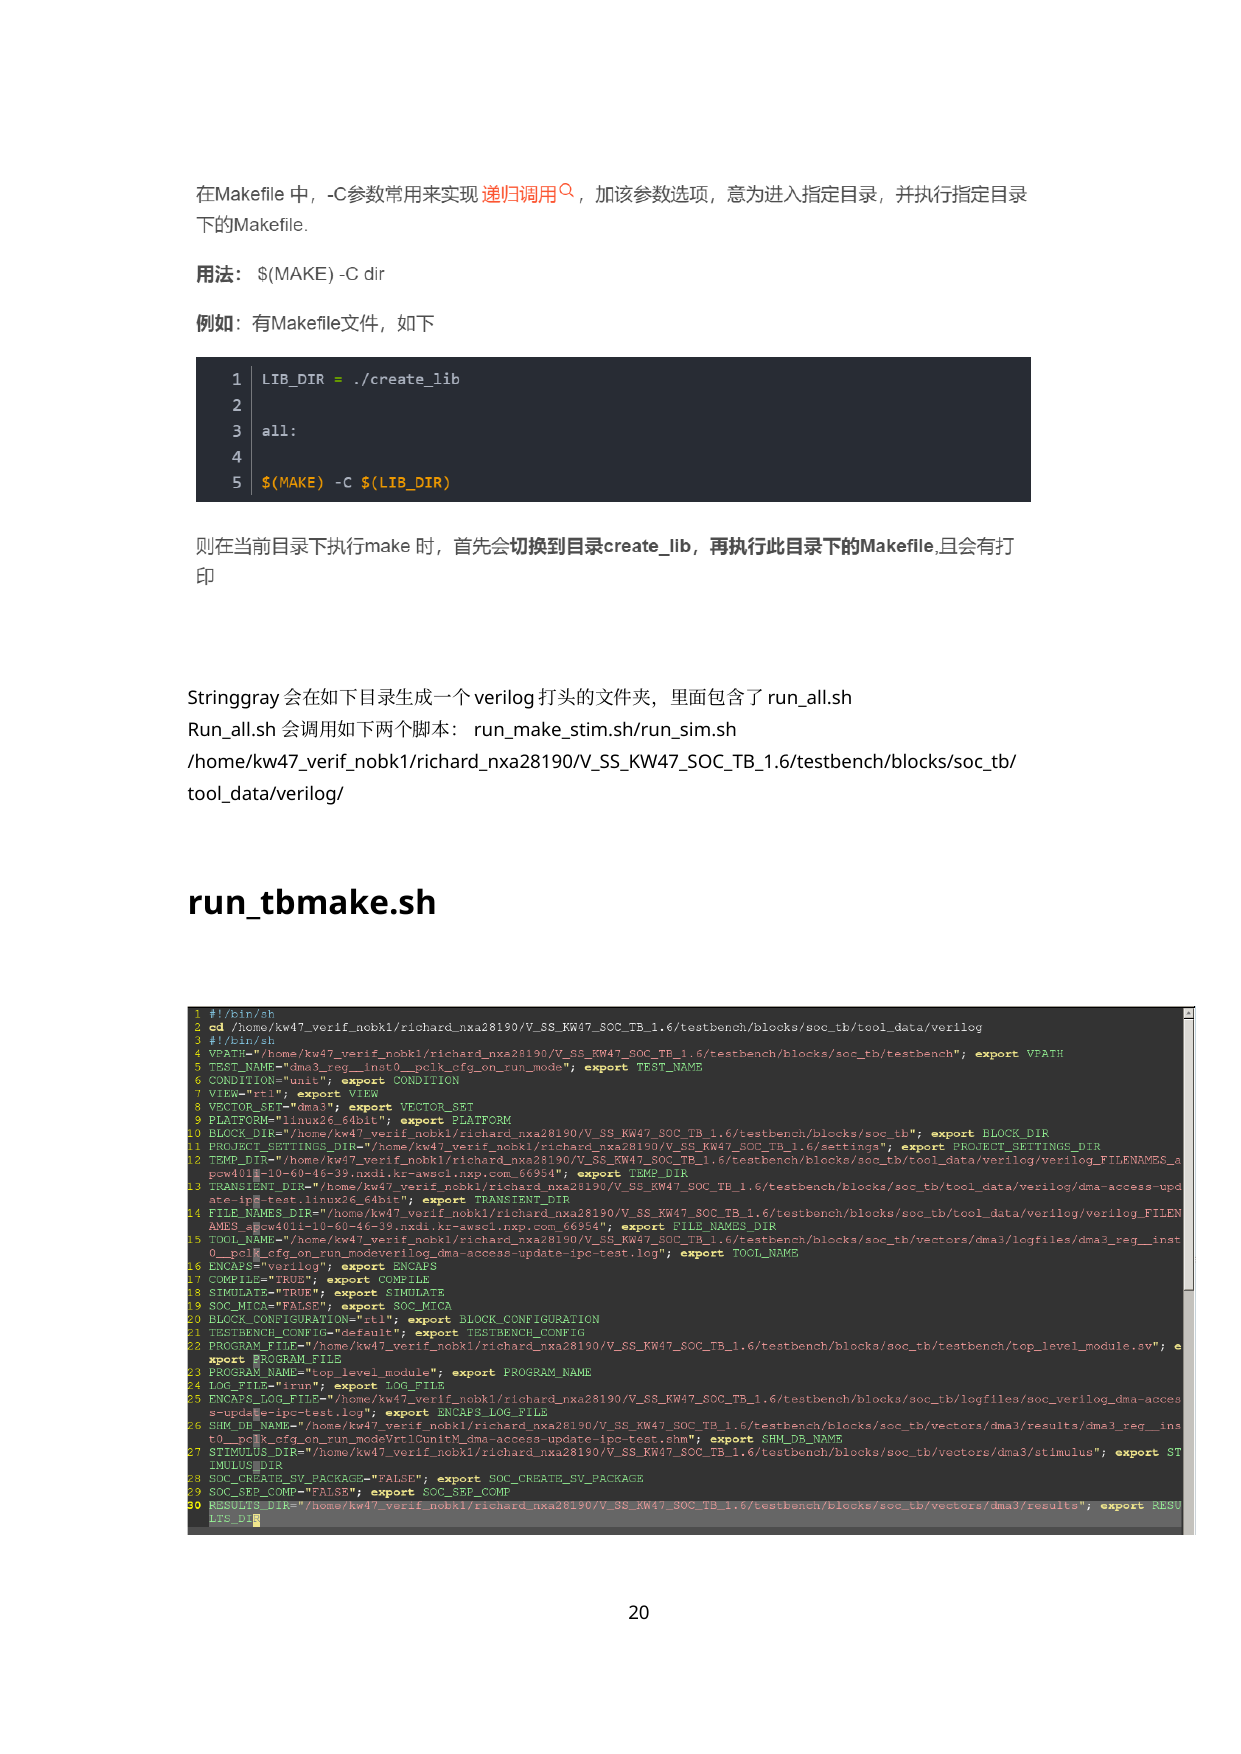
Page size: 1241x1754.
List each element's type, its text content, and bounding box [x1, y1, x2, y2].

text Run_all.sh 会调用如下两个脚本： run_make_stim.sh/run_sim.sh [187, 712, 1053, 745]
picture [187, 172, 1053, 602]
text Stringgray会在如下目录生成一个verilog打头的文件夹，里面包含了run_all.sh [187, 680, 1053, 712]
picture [187, 1006, 1196, 1535]
subtitle run_tbmake.sh [187, 869, 1053, 934]
text /home/kw47_verif_nobk1/richard_nxa28190/V_SS_KW47_SOC_TB_1.6/testbench/blocks/soc_tb/tool_data/verilog/ [187, 745, 1053, 810]
